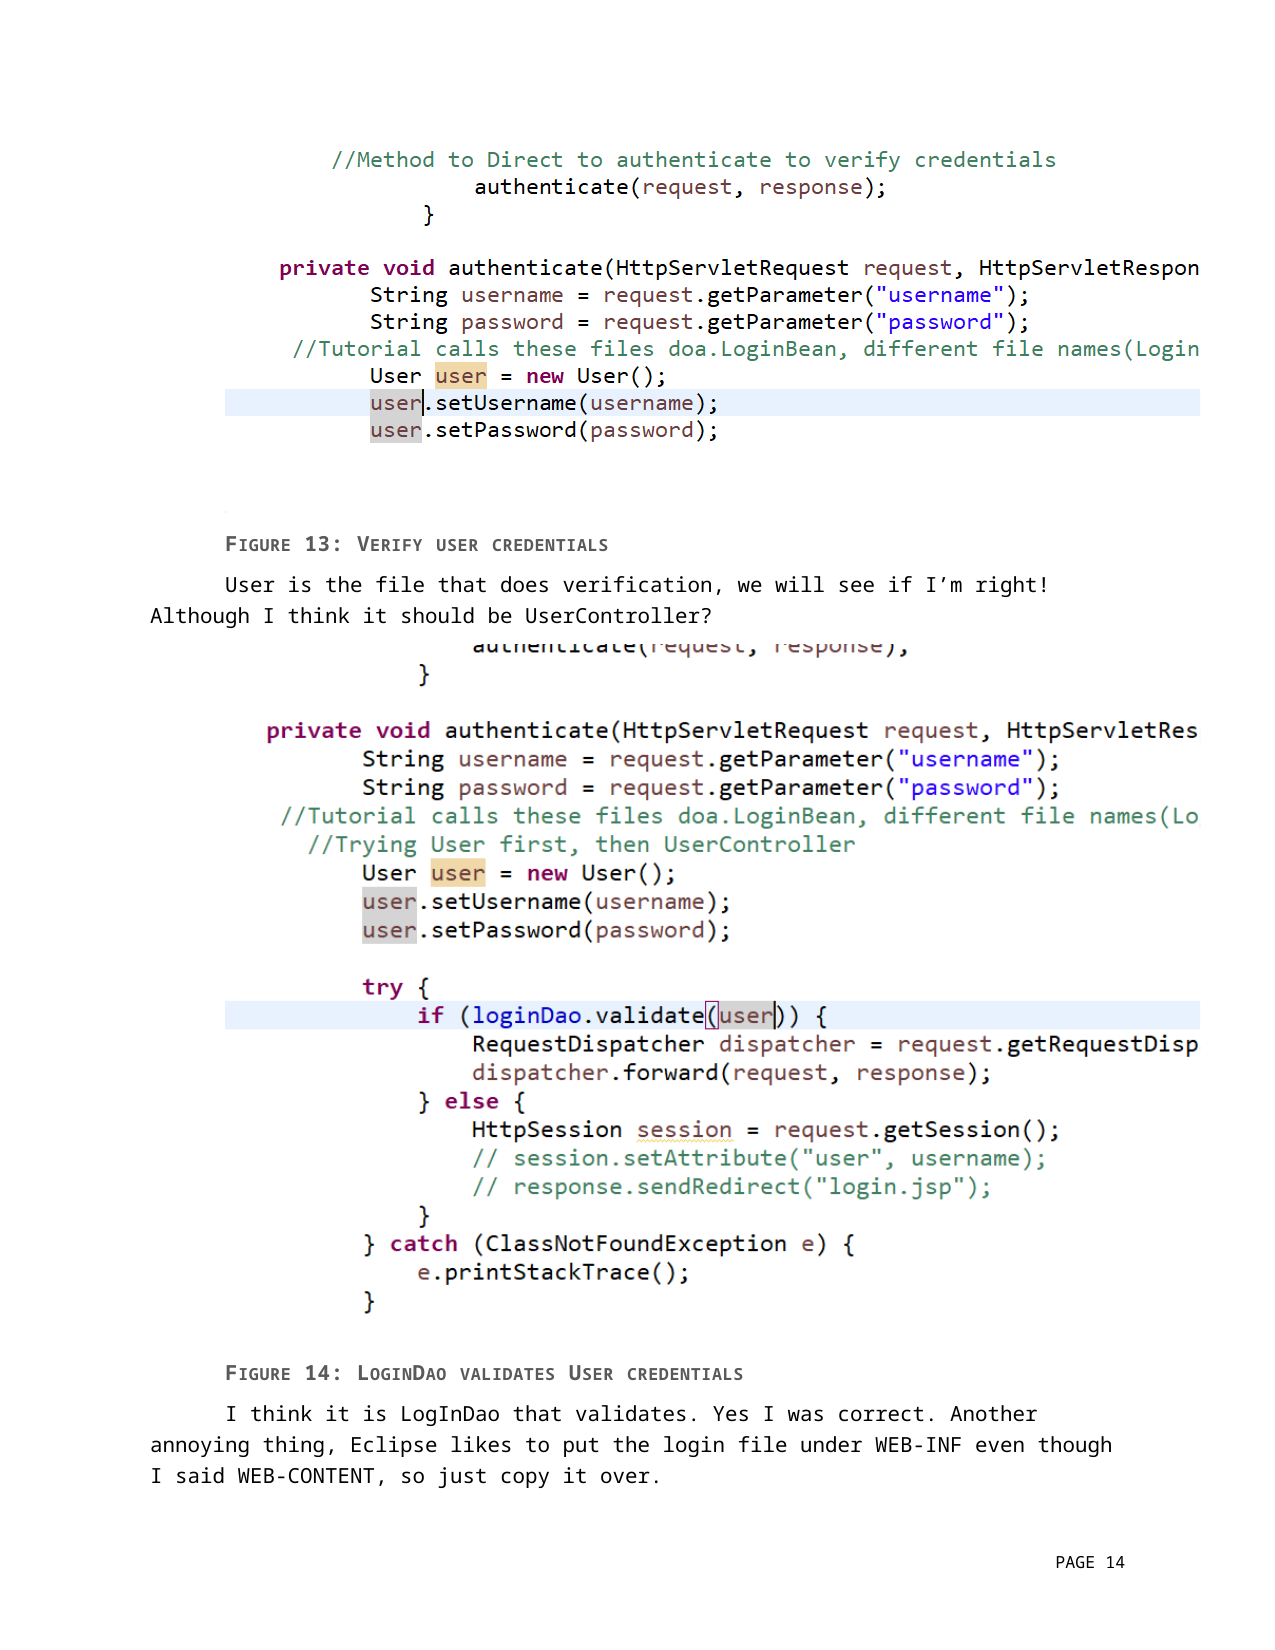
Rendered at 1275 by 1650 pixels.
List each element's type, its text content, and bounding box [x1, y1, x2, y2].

picture [225, 644, 1200, 1343]
text User is the file that does verification, we will see if I’m right! Although I think it should be UserController? [150, 570, 1125, 629]
text I think it is LogInDao that validates. Yes I was correct. Another annoying thing, Eclipse likes to put the login file under WEB-INF even though I said WEB-CONTENT, so just copy it over. [150, 1399, 1125, 1490]
text Figure 14: LoginDao validates User credentials [150, 1358, 1125, 1386]
picture [225, 150, 1200, 514]
text Figure 13: Verify user credentials [150, 529, 1125, 557]
